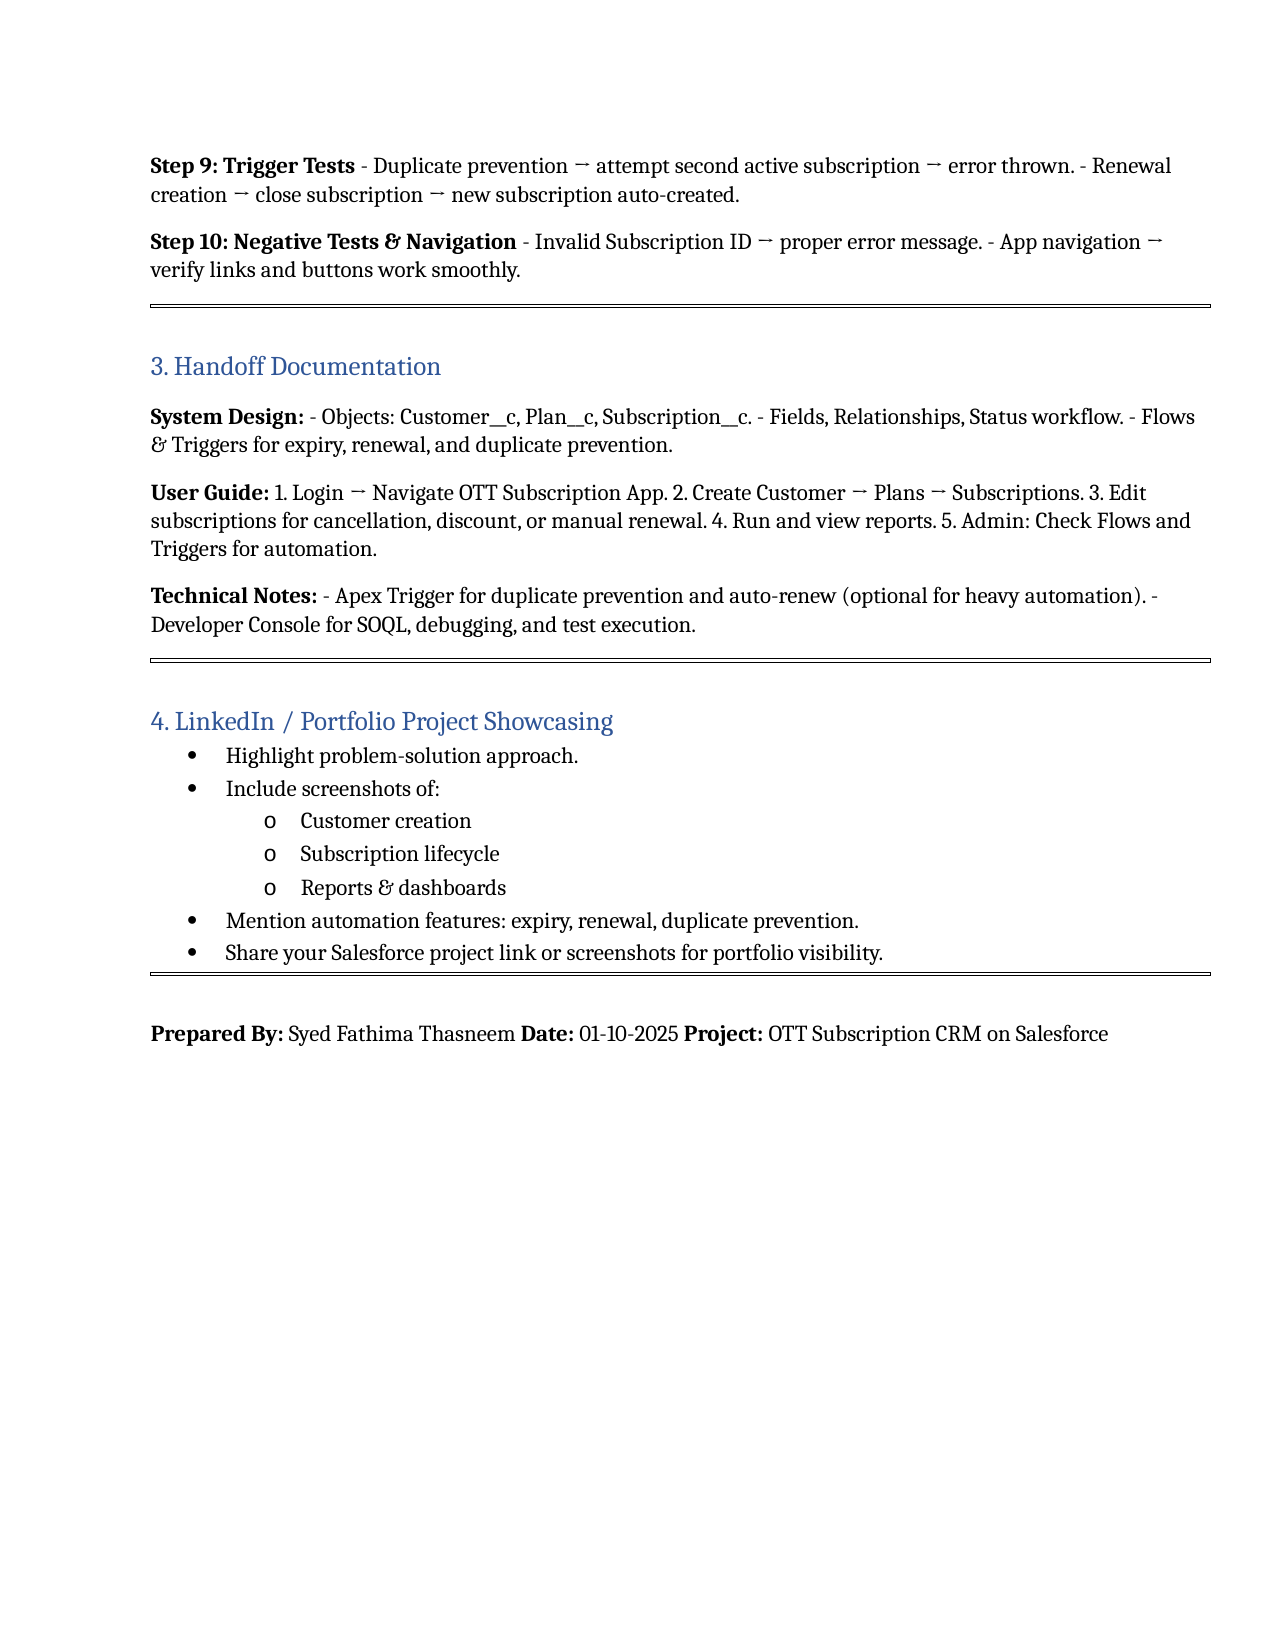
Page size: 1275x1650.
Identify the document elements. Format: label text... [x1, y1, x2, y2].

text Prepared By: Syed Fathima Thasneem Date: 01-10-2025 Project: OTT Subscription CRM on Salesforce [151, 1021, 1211, 1047]
text User Guide: 1. Login → Navigate OTT Subscription App. 2. Create Customer → Plans → Subscriptions. 3. Edit subscriptions for cancellation, discount, or manual renewal. 4. Run and view reports. 5. Admin: Check Flows and Triggers for automation. [151, 479, 1211, 562]
list Highlight problem-solution approach. [188, 743, 1211, 769]
list Subscription lifecycle [263, 841, 1211, 868]
text System Design: - Objects: Customer__c, Plan__c, Subscription__c. - Fields, Relationships, Status workflow. - Flows & Triggers for expiry, renewal, and duplicate prevention. [151, 404, 1211, 458]
list Include screenshots of: [188, 775, 1211, 802]
text Step 9: Trigger Tests - Duplicate prevention → attempt second active subscription → error thrown. - Renewal creation → close subscription → new subscription auto-created. [151, 153, 1211, 208]
subtitle 4. LinkedIn / Portfolio Project Showcasing [151, 706, 1211, 737]
list Reports & dashboards [263, 874, 1211, 902]
list Share your Salesforce project link or screenshots for portfolio visibility. [188, 940, 1211, 966]
subtitle 3. Handoff Documentation [151, 351, 1211, 382]
text Technical Notes: - Apex Trigger for duplicate prevention and auto-renew (optional for heavy automation). - Developer Console for SOQL, debugging, and test execution. [151, 583, 1211, 638]
list Mention automation features: expiry, renewal, duplicate prevention. [188, 908, 1211, 934]
list Customer creation [263, 807, 1211, 835]
text Step 10: Negative Tests & Navigation - Invalid Subscription ID → proper error message. - App navigation → verify links and buttons work smoothly. [151, 229, 1211, 284]
